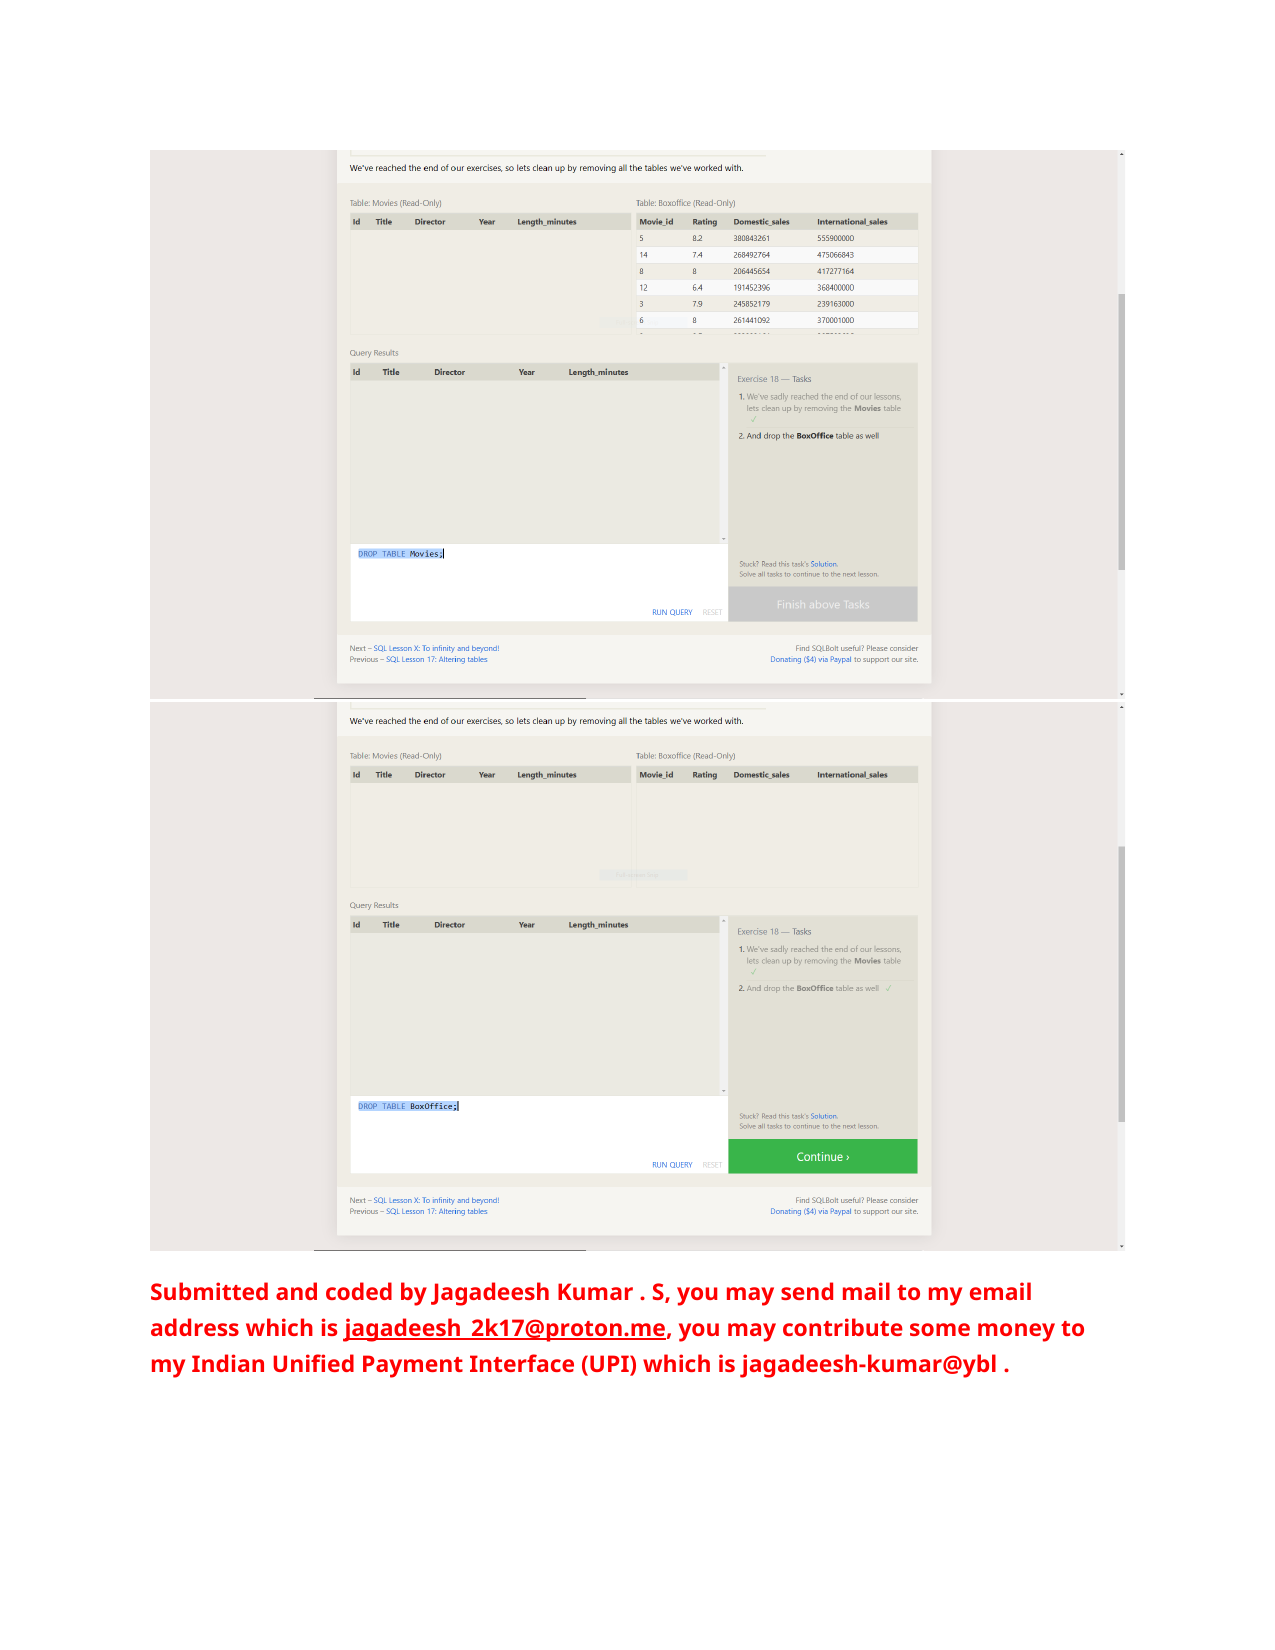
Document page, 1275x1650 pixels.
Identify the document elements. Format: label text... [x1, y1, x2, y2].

picture [150, 150, 1125, 699]
text Submitted and coded by Jagadeesh Kumar . S, you may send mail to my email address which is jagadeesh_2k17@proton.me, you may contribute some money to my Indian Unified Payment Interface (UPI) which is jagadeesh-kumar@ybl . [150, 1276, 1125, 1379]
picture [150, 702, 1125, 1251]
